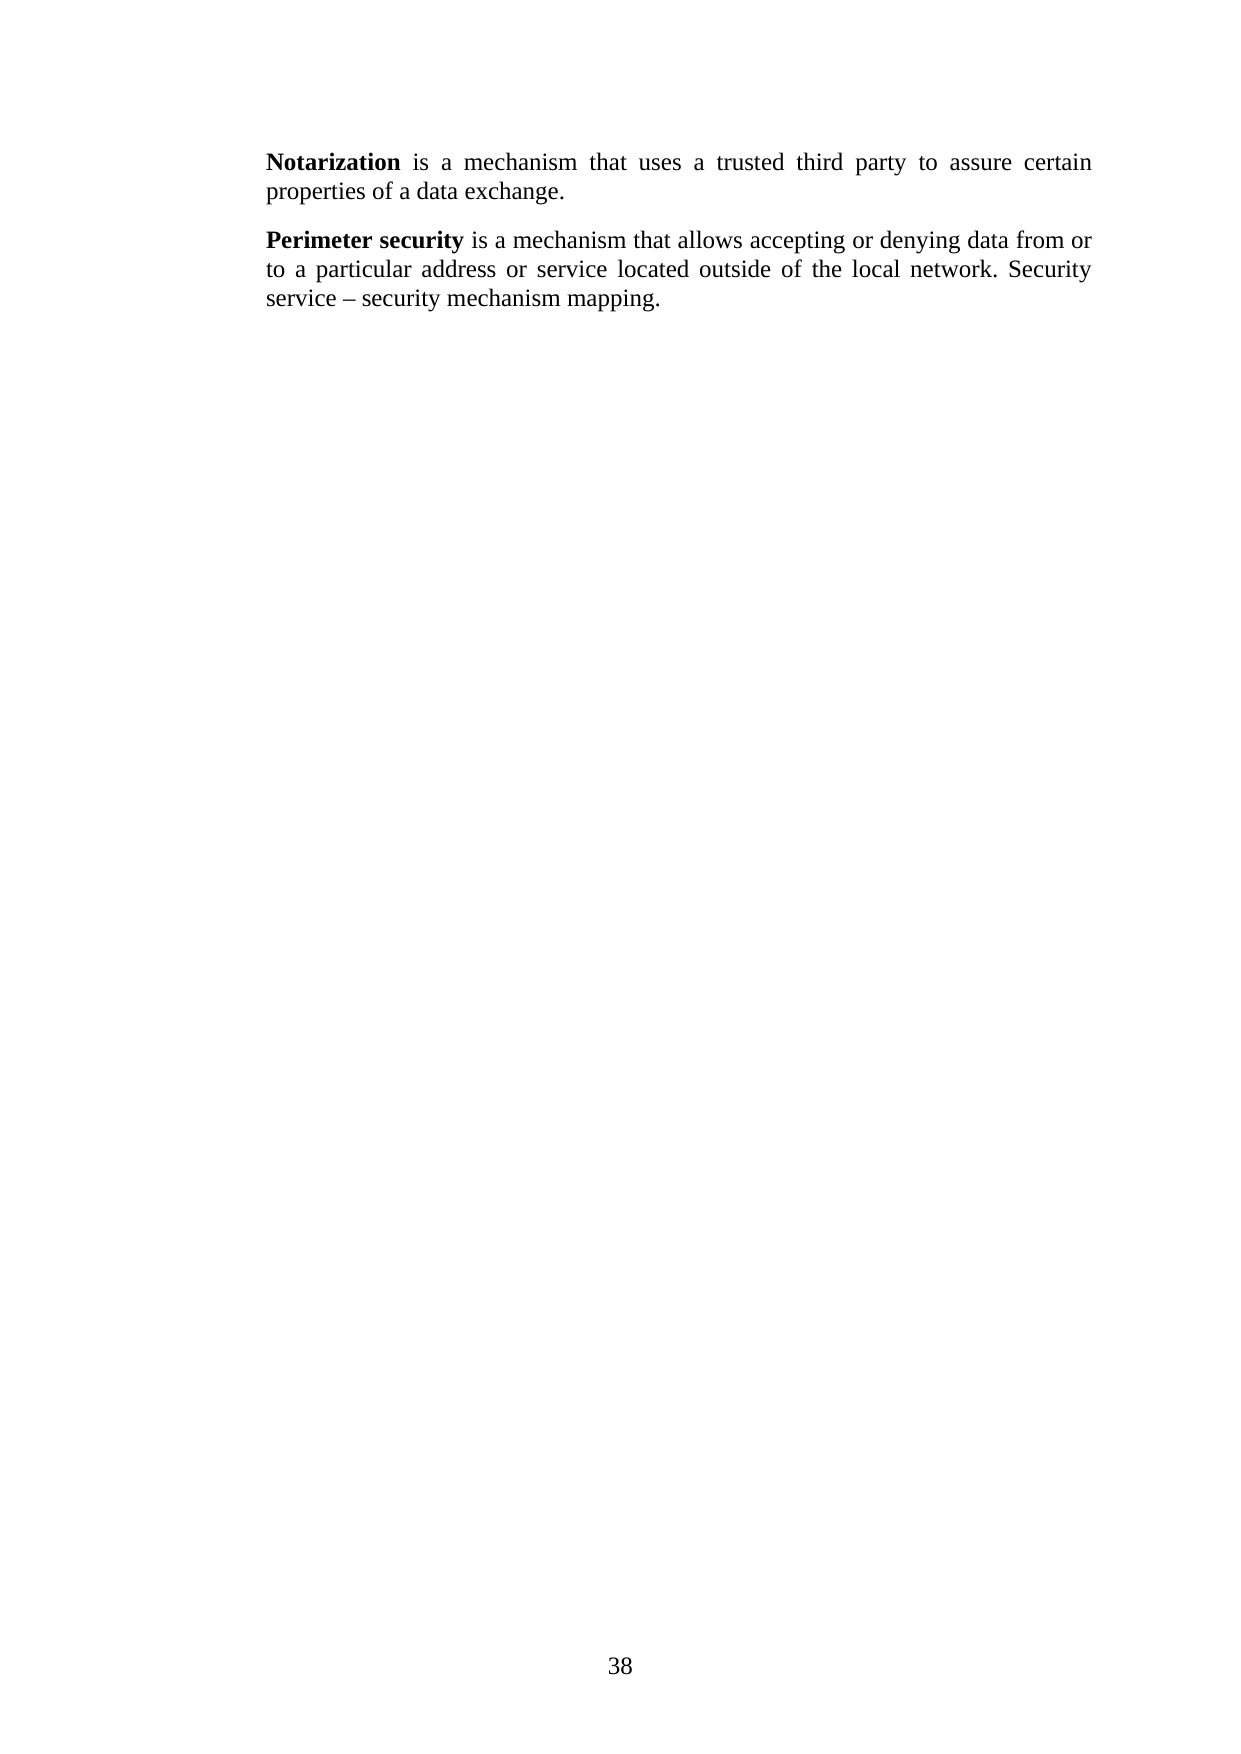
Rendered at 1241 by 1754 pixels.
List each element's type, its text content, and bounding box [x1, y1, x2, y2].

text Perimeter security is a mechanism that allows accepting or denying data from or to a particular address or service located outside of the local network. Security service – security mechanism mapping. [266, 226, 1093, 312]
text Notarization is a mechanism that uses a trusted third party to assure certain properties of a data exchange. [266, 147, 1093, 205]
